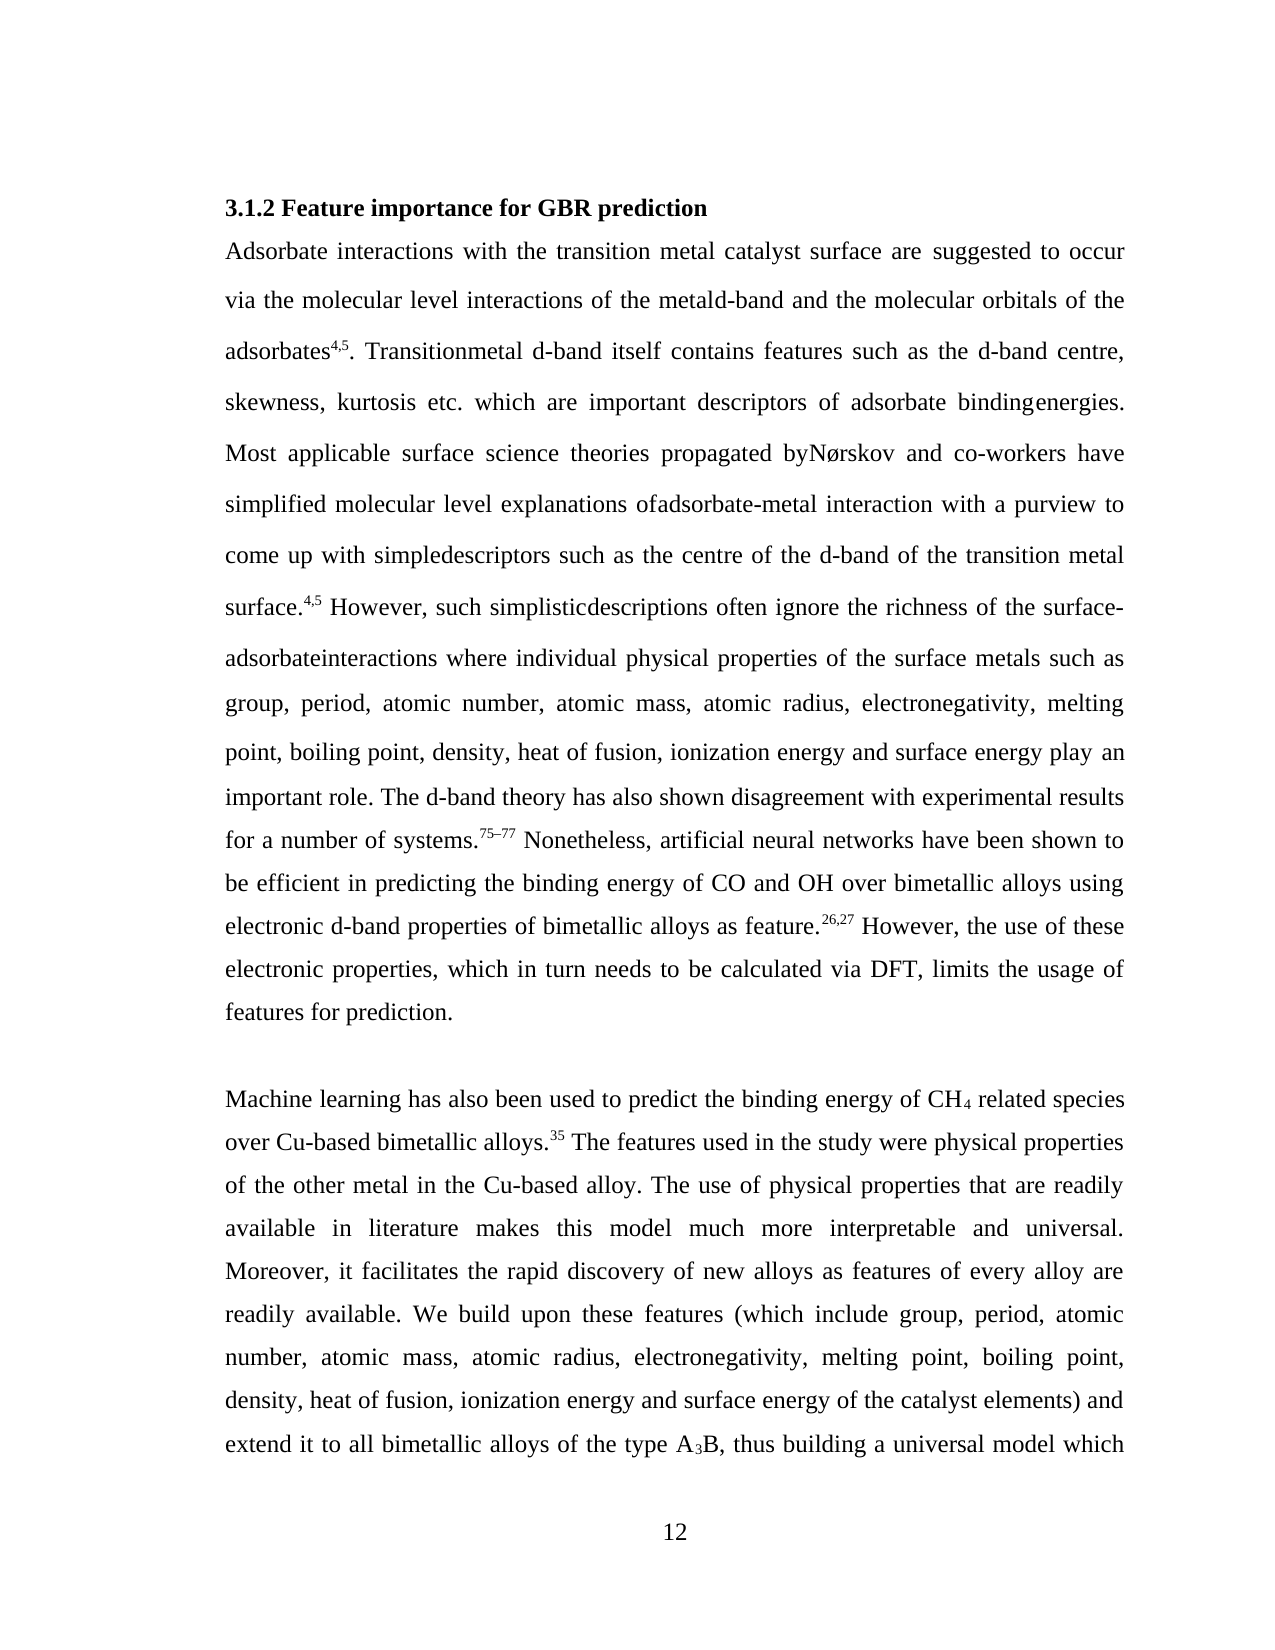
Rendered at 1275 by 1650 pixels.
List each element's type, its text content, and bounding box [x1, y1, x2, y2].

text 3.1.2 Feature importance for GBR prediction [225, 193, 1125, 222]
text Adsorbate interactions with the transition metal catalyst surface are suggested to occur via the molecular level interactions of the metal d-band and the molecular orbitals of the adsorbates4,5. Transition metal d-band itself contains features such as the d-band centre, skewness, kurtosis etc. which are important descriptors of adsorbate binding energies. Most applicable surface science theories propagated by Nørskov and co-workers have simplified molecular level explanations of adsorbate-metal interaction with a purview to come up with simple descriptors such as the centre of the d-band of the transition metal surface.4,5 However, such simplistic descriptions often ignore the richness of the surface-adsorbate interactions where individual physical properties of the surface metals such as group, period, atomic number, atomic mass, atomic radius, electronegativity, melting point, boiling point, density, heat of fusion, ionization energy and surface energy play an important role. The d-band theory has also shown disagreement with experimental results for a number of systems.75–77 Nonetheless, artificial neural networks have been shown to be efficient in predicting the binding energy of CO and OH over bimetallic alloys using electronic d-band properties of bimetallic alloys as feature.26,27 However, the use of these electronic properties, which in turn needs to be calculated via DFT, limits the usage of features for prediction. [225, 236, 1125, 1026]
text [225, 1084, 1125, 1457]
